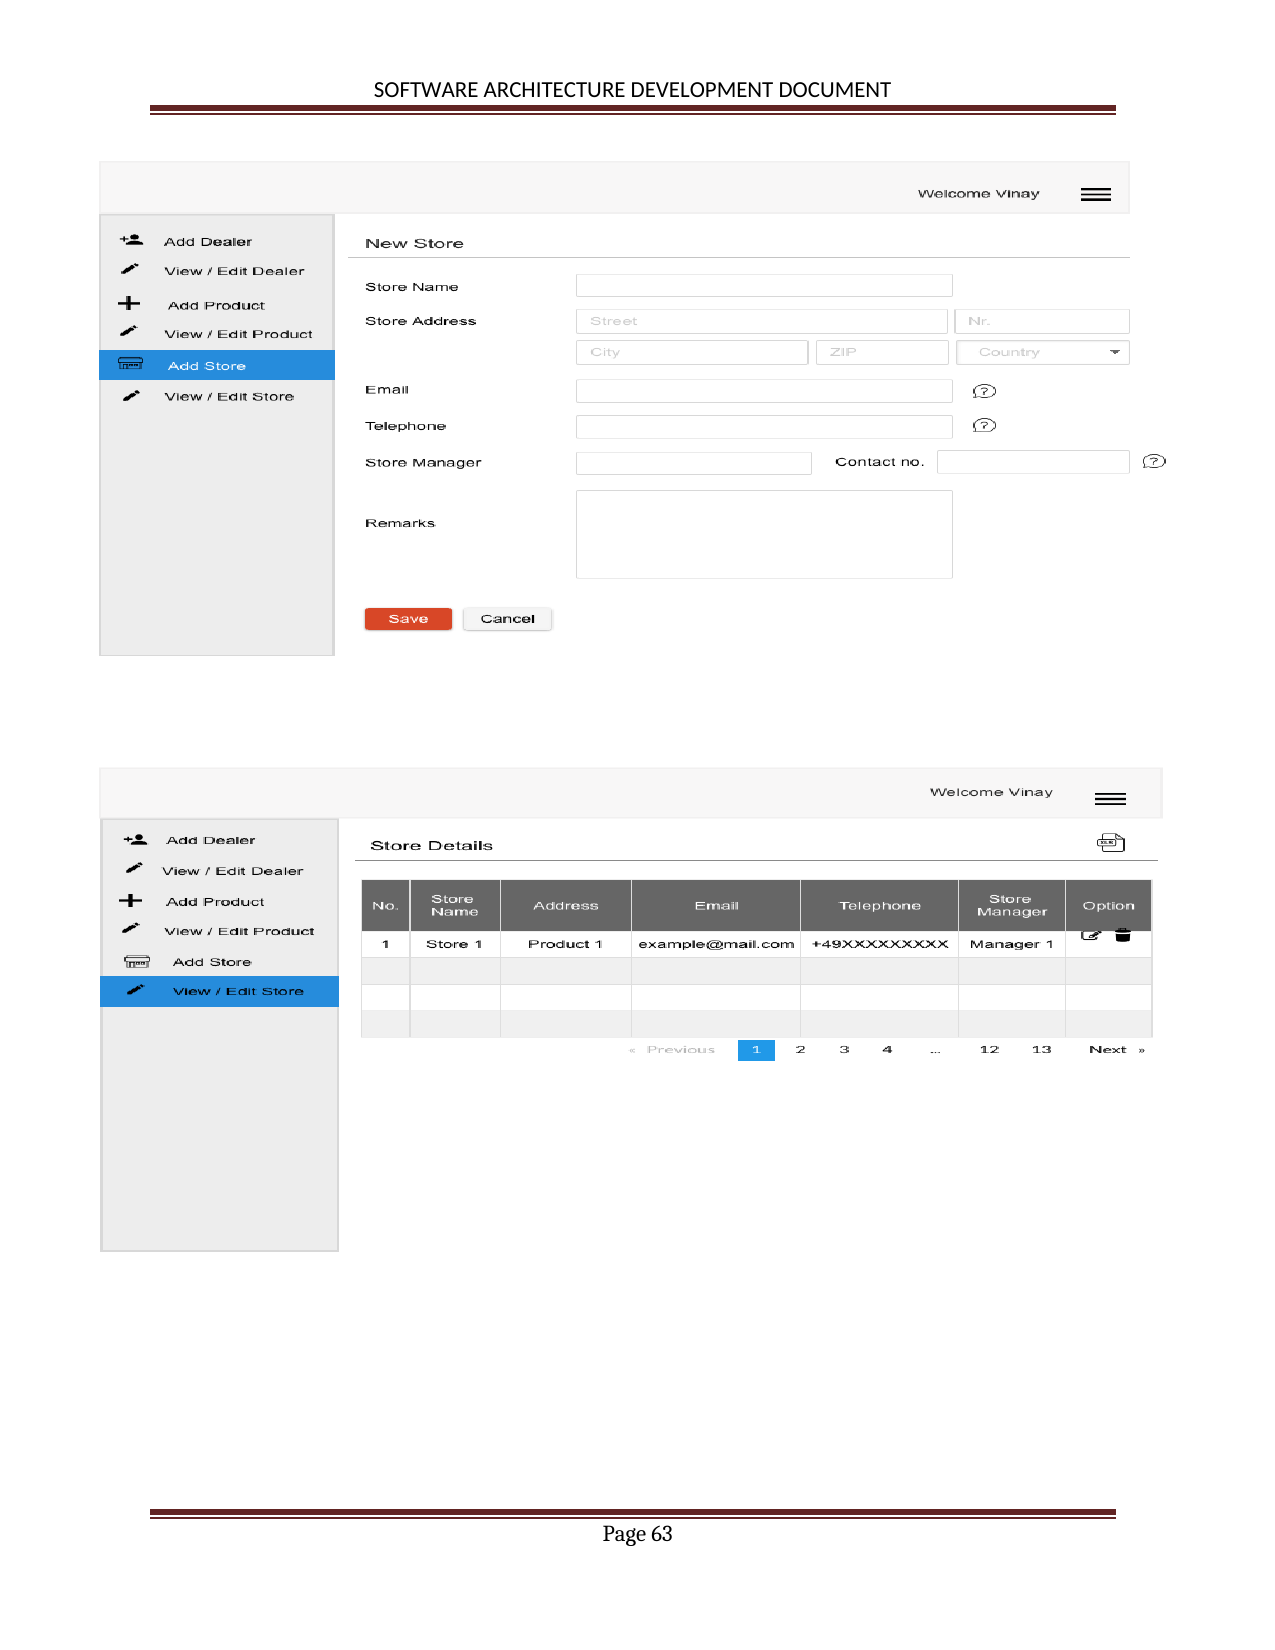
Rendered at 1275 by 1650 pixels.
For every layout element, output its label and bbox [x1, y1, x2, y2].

picture [93, 150, 1166, 746]
picture [93, 749, 1166, 1350]
